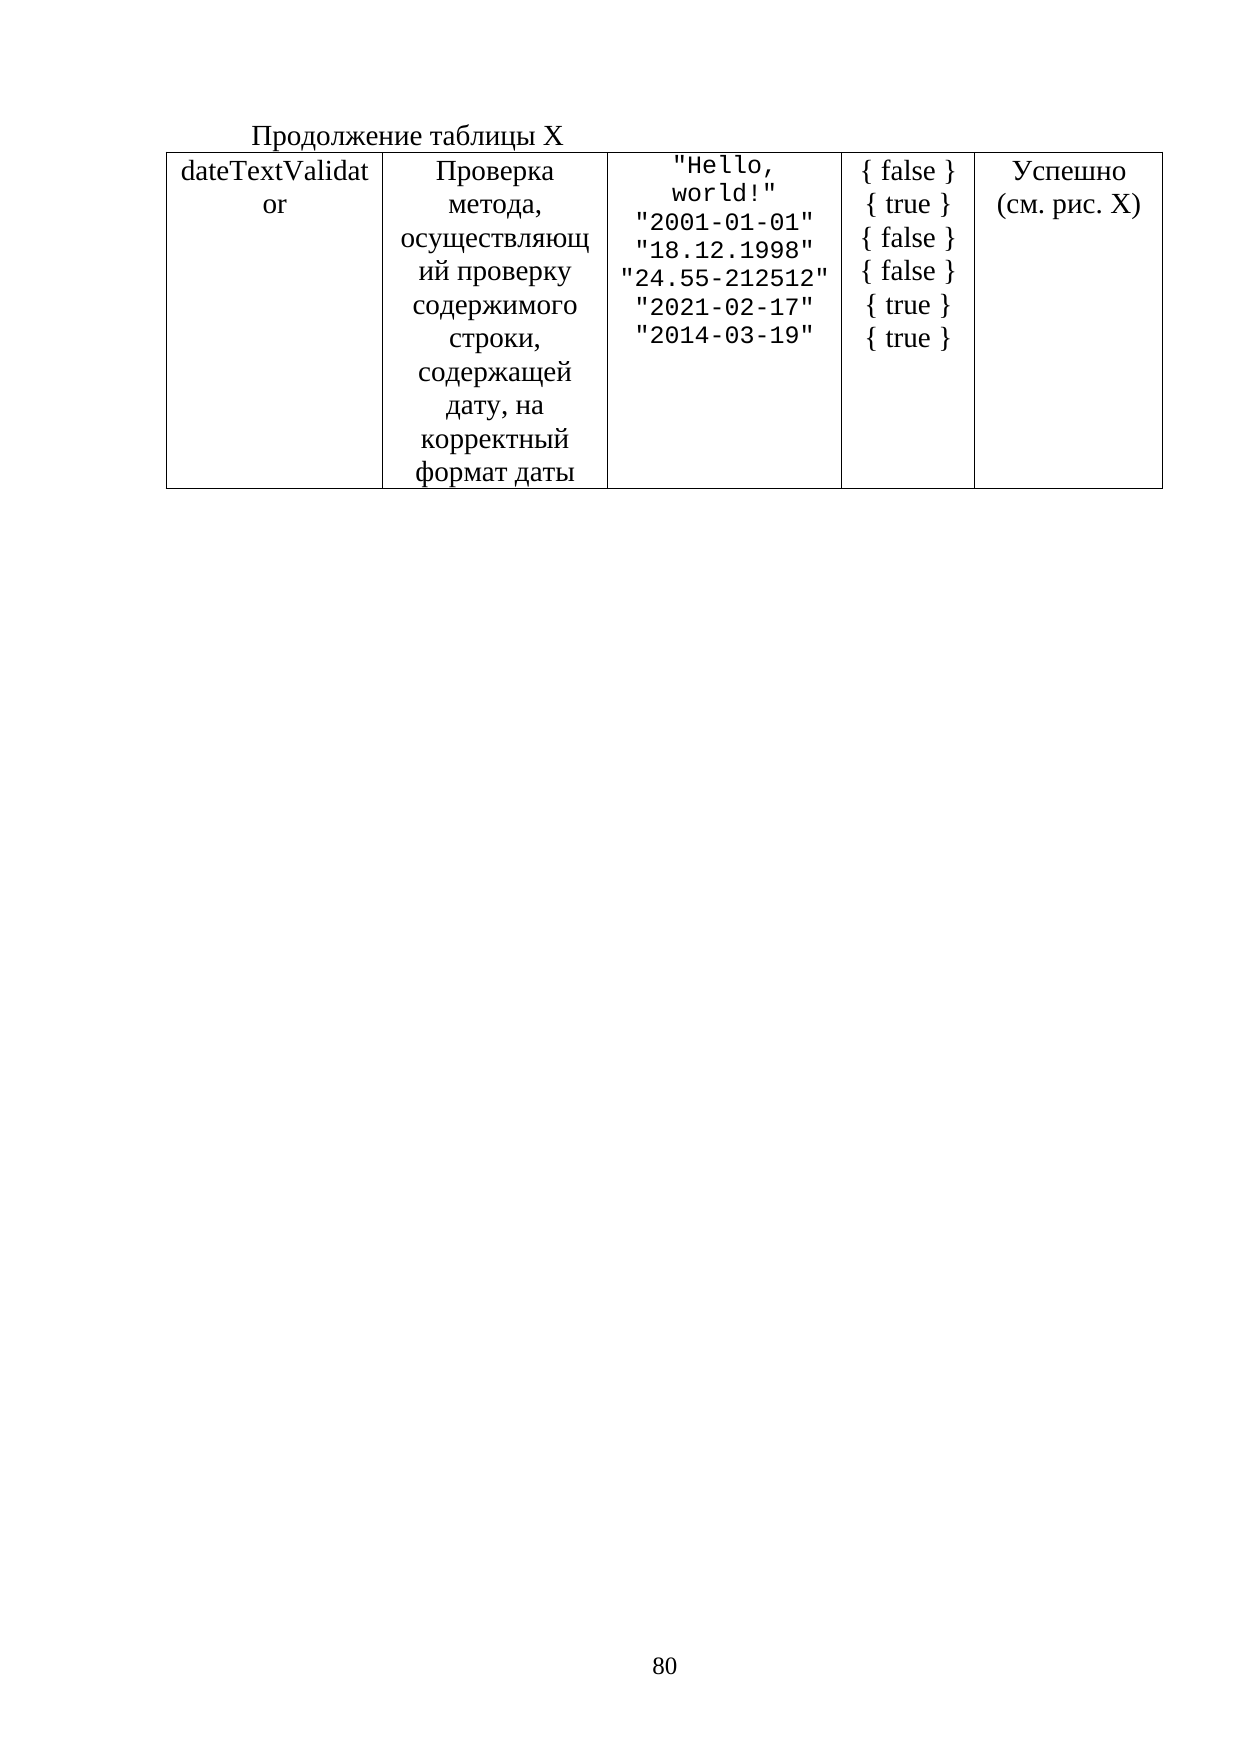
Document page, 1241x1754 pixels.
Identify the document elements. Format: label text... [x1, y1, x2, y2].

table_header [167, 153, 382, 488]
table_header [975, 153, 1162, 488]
text Продолжение таблицы X [177, 118, 1152, 152]
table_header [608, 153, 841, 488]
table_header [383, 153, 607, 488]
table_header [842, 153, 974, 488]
